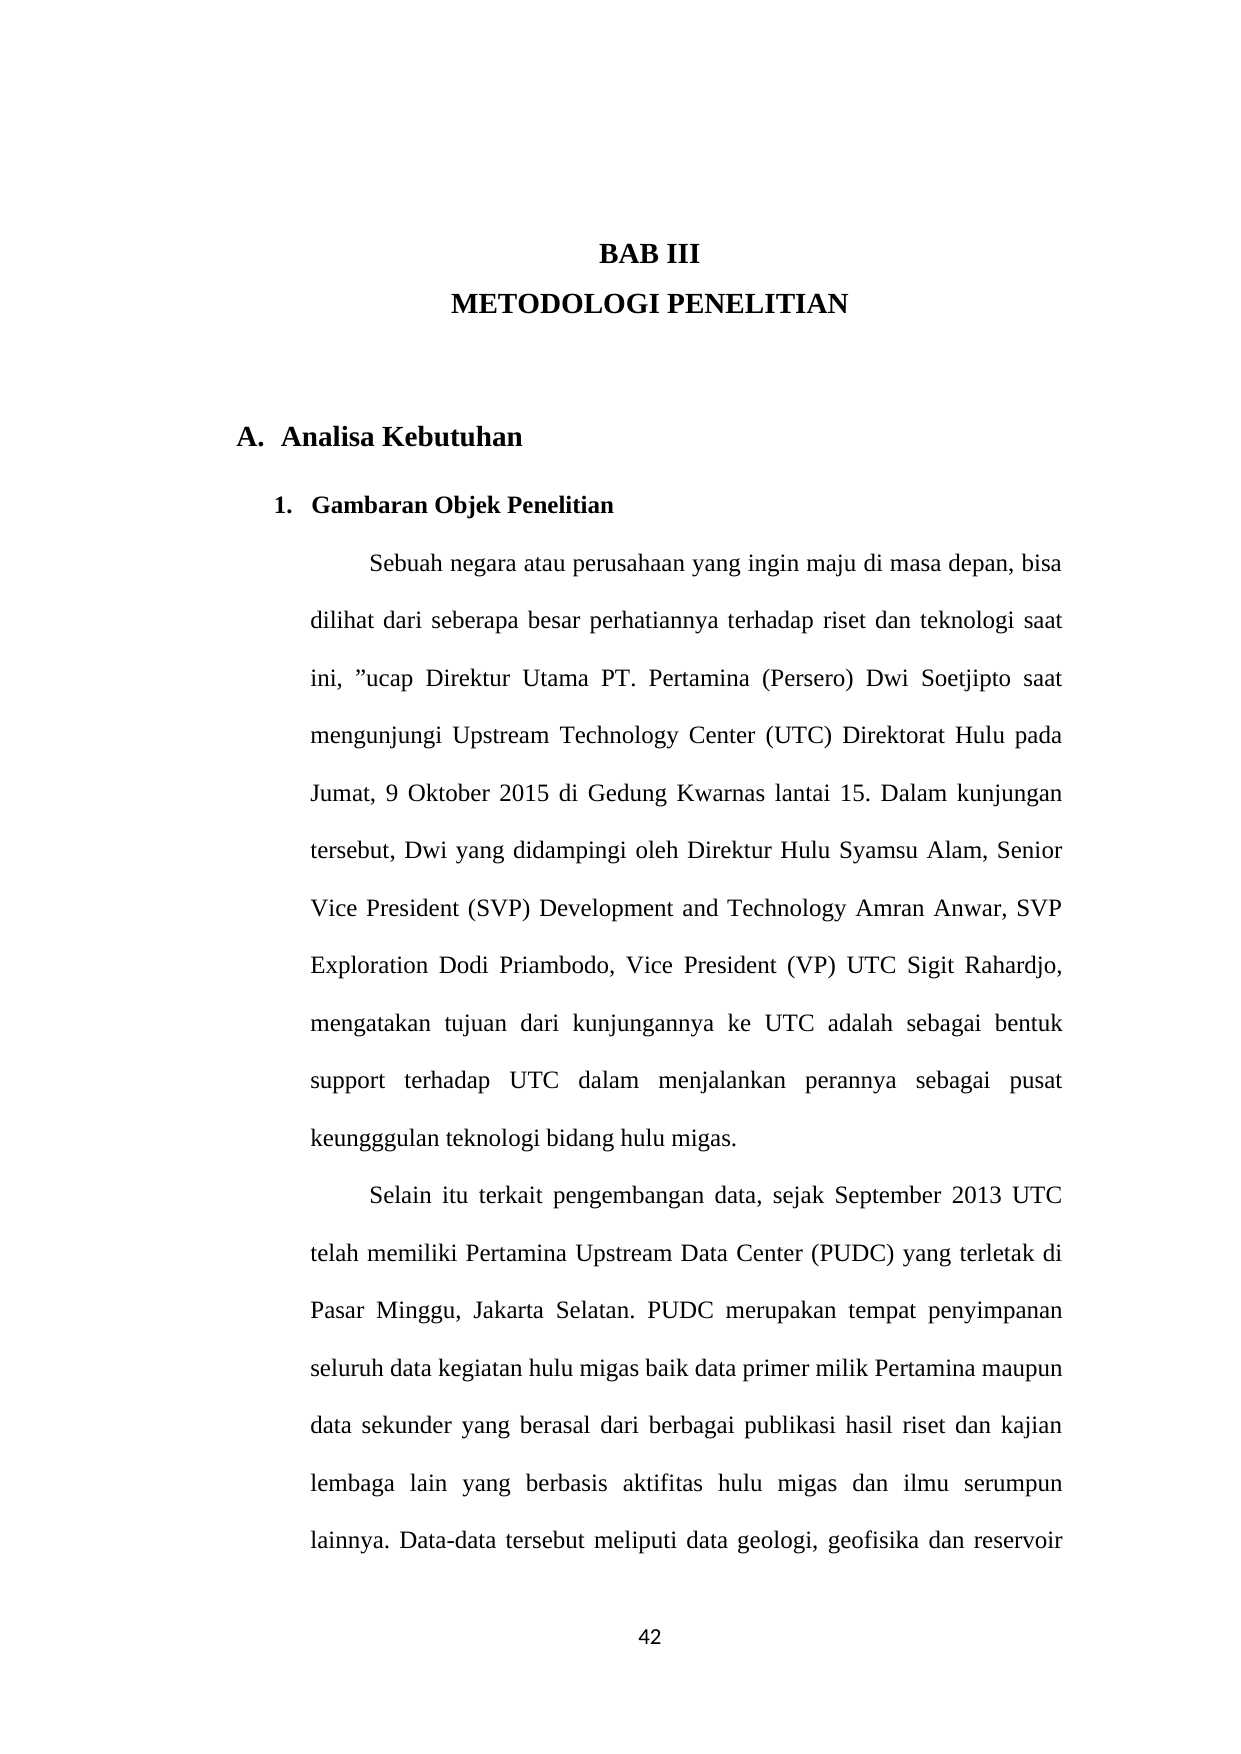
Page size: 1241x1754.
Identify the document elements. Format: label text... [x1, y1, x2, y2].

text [310, 1181, 1063, 1554]
subtitle BAB III METODOLOGI PENELITIAN [236, 236, 1063, 320]
text Sebuah negara atau perusahaan yang ingin maju di masa depan, bisa dilihat dari seberapa besar perhatiannya terhadap riset dan teknologi saat ini, ”ucap Direktur Utama PT. Pertamina (Persero) Dwi Soetjipto saat mengunjungi Upstream Technology Center (UTC) Direktorat Hulu pada Jumat, 9 Oktober 2015 di Gedung Kwarnas lantai 15. Dalam kunjungan tersebut, Dwi yang didampingi oleh Direktur Hulu Syamsu Alam, Senior Vice President (SVP) Development and Technology Amran Anwar, SVP Exploration Dodi Priambodo, Vice President (VP) UTC Sigit Rahardjo, mengatakan tujuan dari kunjungannya ke UTC adalah sebagai bentuk support terhadap UTC dalam menjalankan perannya sebagai pusat keungggulan teknologi bidang hulu migas. [310, 548, 1063, 1152]
subtitle Gambaran Objek Penelitian [273, 491, 1063, 519]
subtitle Analisa Kebutuhan [236, 419, 1063, 453]
